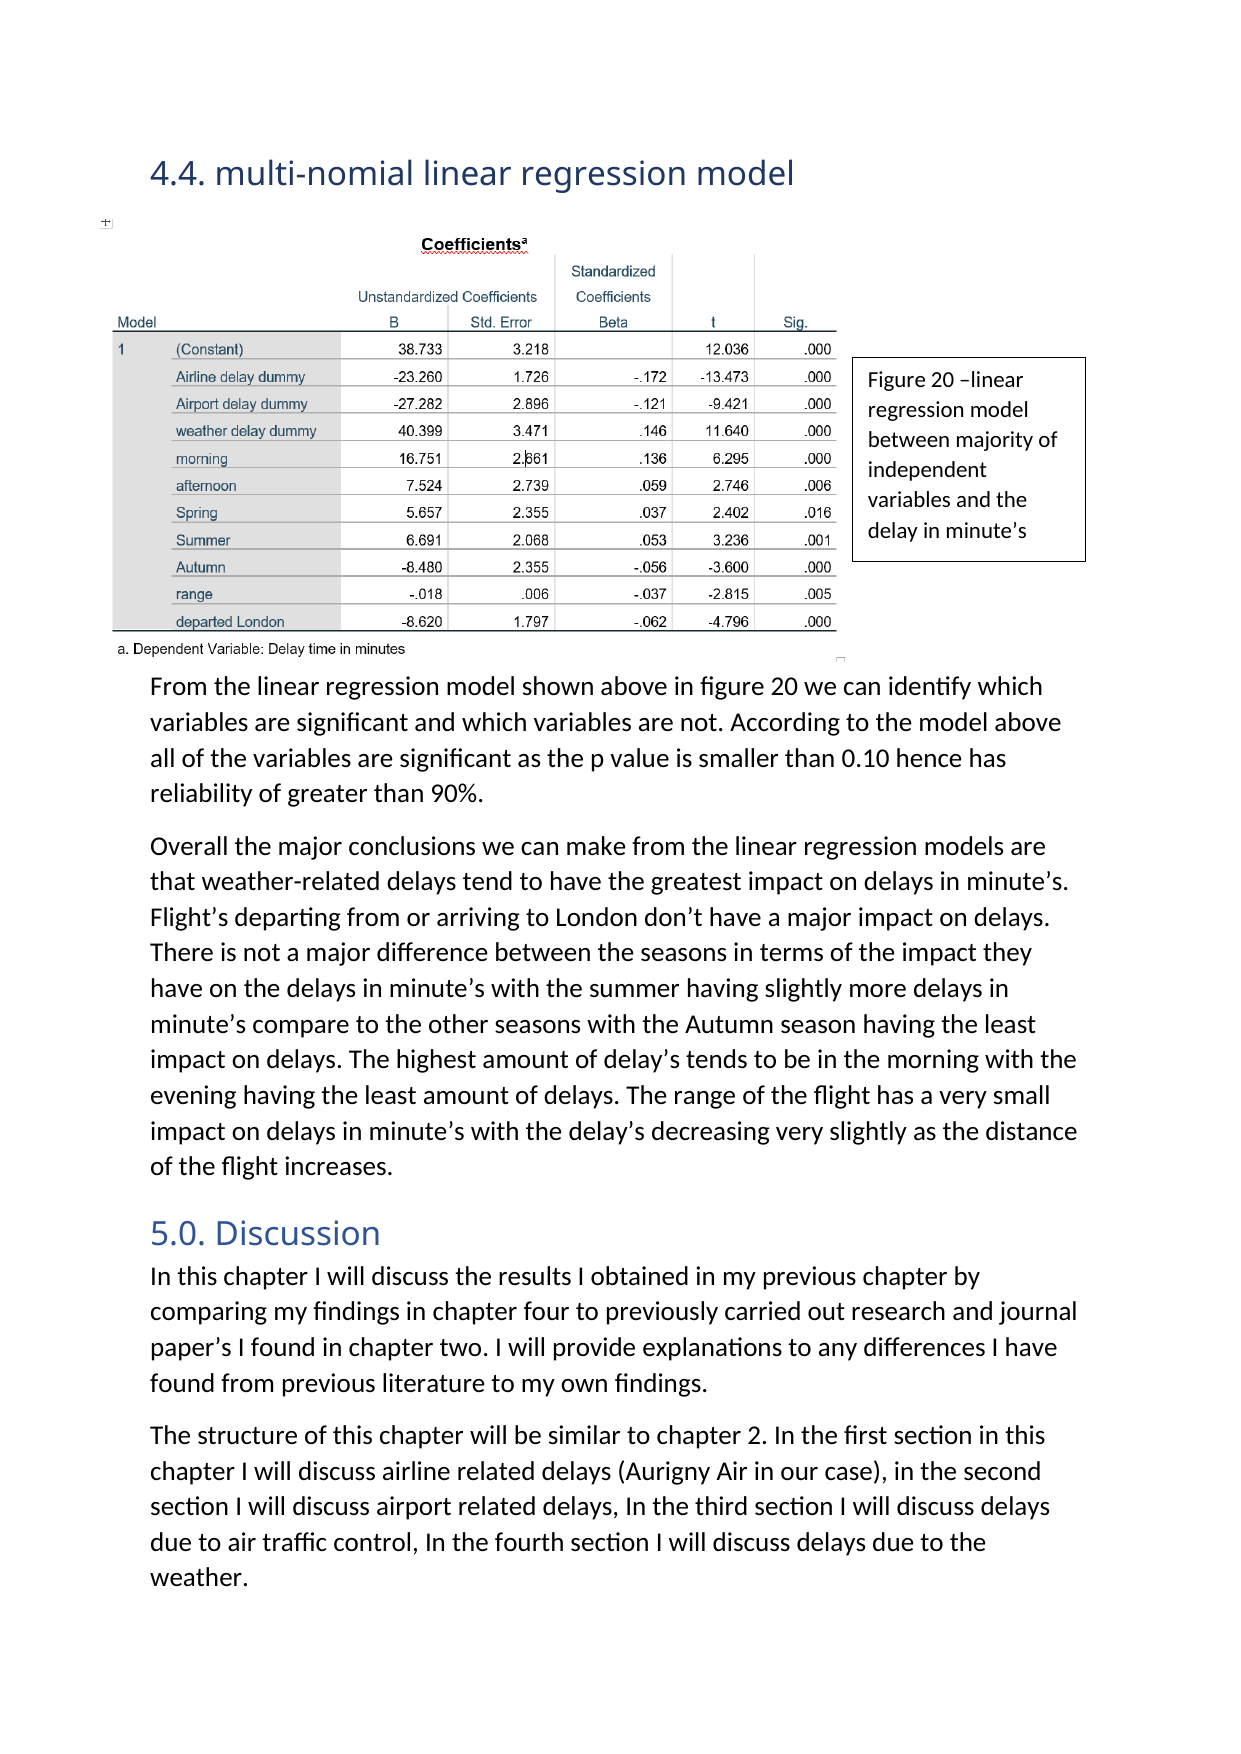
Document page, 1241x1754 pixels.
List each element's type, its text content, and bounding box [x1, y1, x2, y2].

text 5.0. Discussion [150, 1210, 1090, 1255]
text From the linear regression model shown above in figure 20 we can identify which variables are significant and which variables are not. According to the model above all of the variables are significant as the p value is smaller than 0.10 hence has reliability of greater than 90%. [150, 669, 1090, 809]
text 4.4. multi-nomial linear regression model [150, 150, 1090, 195]
text The structure of this chapter will be similar to chapter 2. In the first section in this chapter I will discuss airline related delays (Aurigny Air in our case), in the second section I will discuss airport related delays, In the third section I will discuss delays due to air traffic control, In the fourth section I will discuss delays due to the weather. [150, 1418, 1090, 1594]
picture [100, 219, 847, 662]
text In this chapter I will discuss the results I obtained in my previous chapter by comparing my findings in chapter four to previously carried out research and journal paper’s I found in chapter two. I will provide explanations to any differences I have found from previous literature to my own findings. [150, 1259, 1090, 1399]
text Overall the major conclusions we can make from the linear regression models are that weather-related delays tend to have the greatest impact on delays in minute’s. Flight’s departing from or arriving to London don’t have a major impact on delays. There is not a major difference between the seasons in terms of the impact they have on the delays in minute’s with the summer having slightly more delays in minute’s compare to the other seasons with the Autumn season having the least impact on delays. The highest amount of delay’s tends to be in the morning with the evening having the least amount of delays. The range of the flight has a very small impact on delays in minute’s with the delay’s decreasing very slightly as the distance of the flight increases. [150, 829, 1090, 1182]
